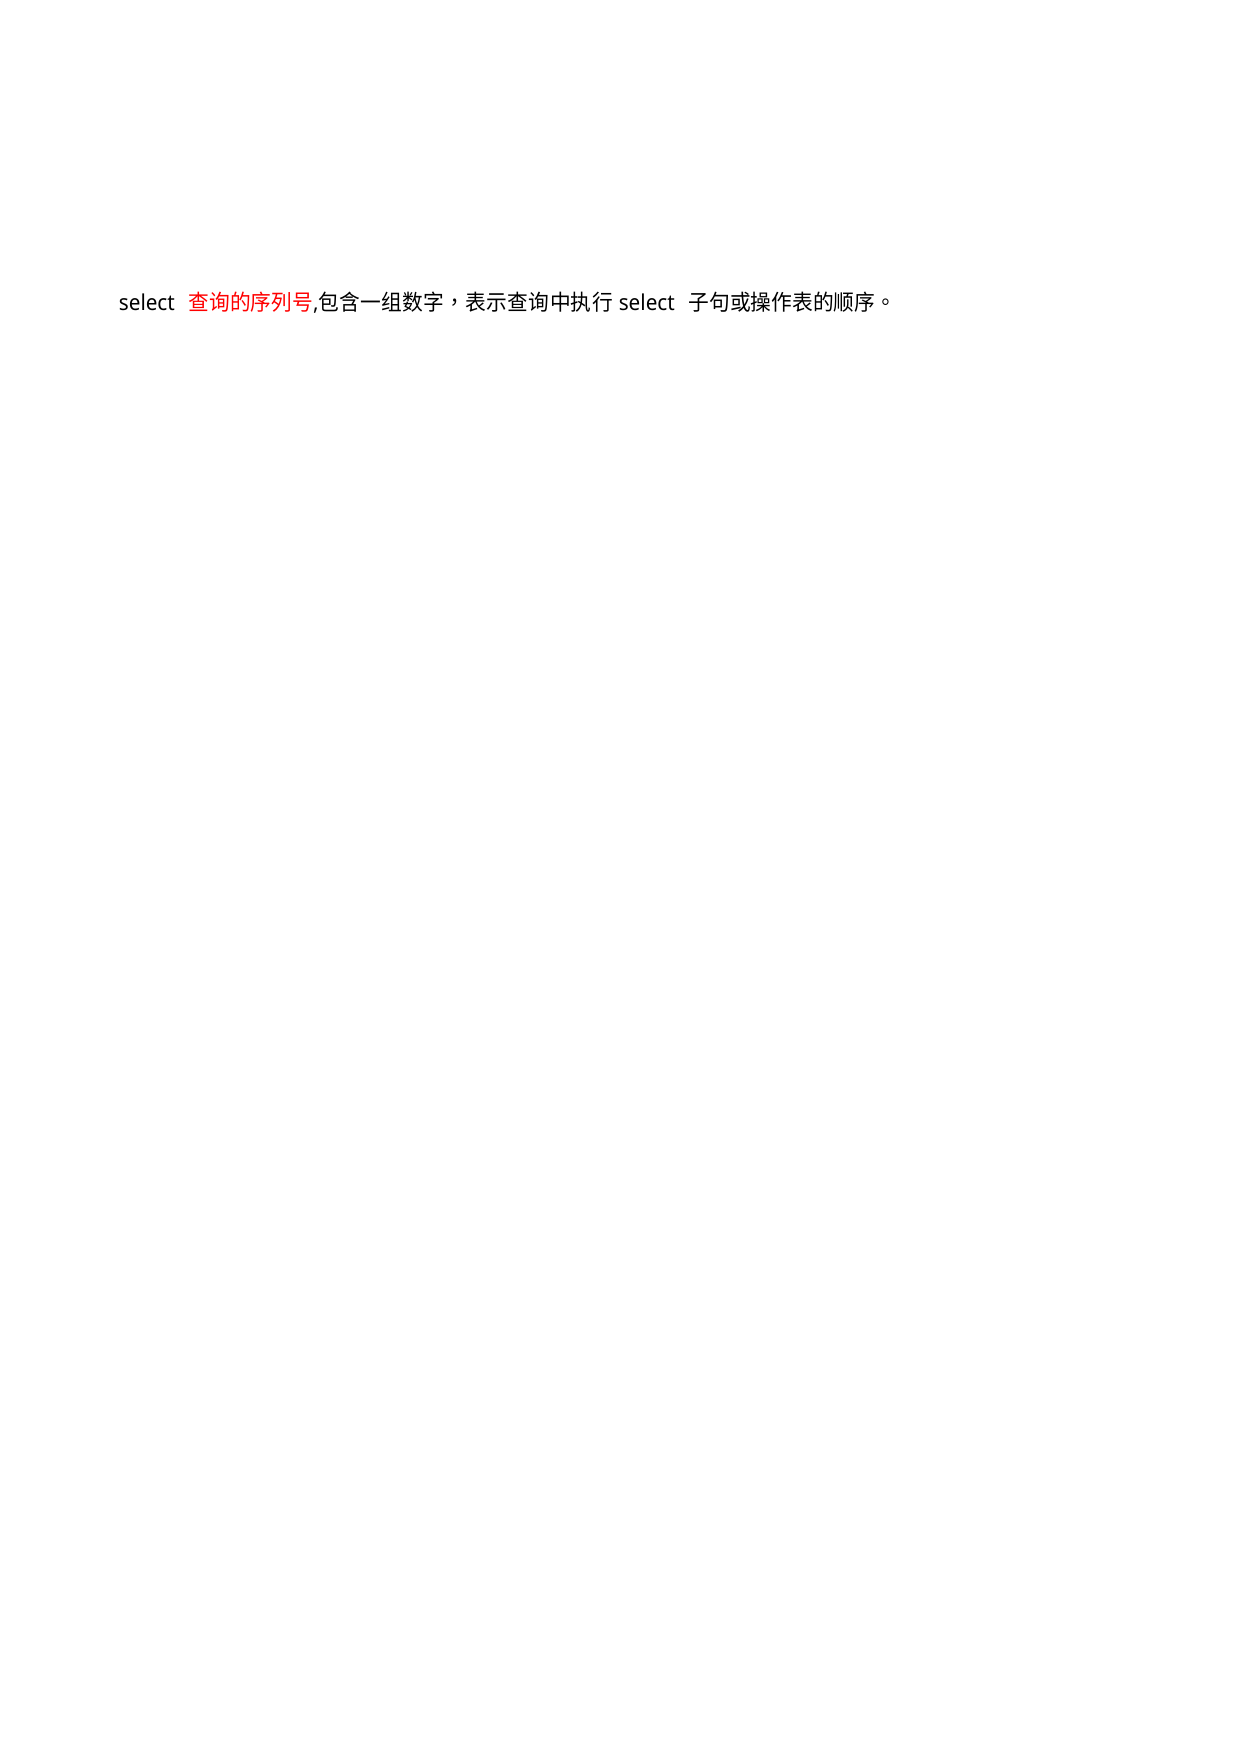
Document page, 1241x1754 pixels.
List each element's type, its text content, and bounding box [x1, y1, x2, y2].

text select 查询的序列号,包含一组数字，表示查询中执行 select 子句或操作表的顺序。 [119, 287, 1240, 316]
